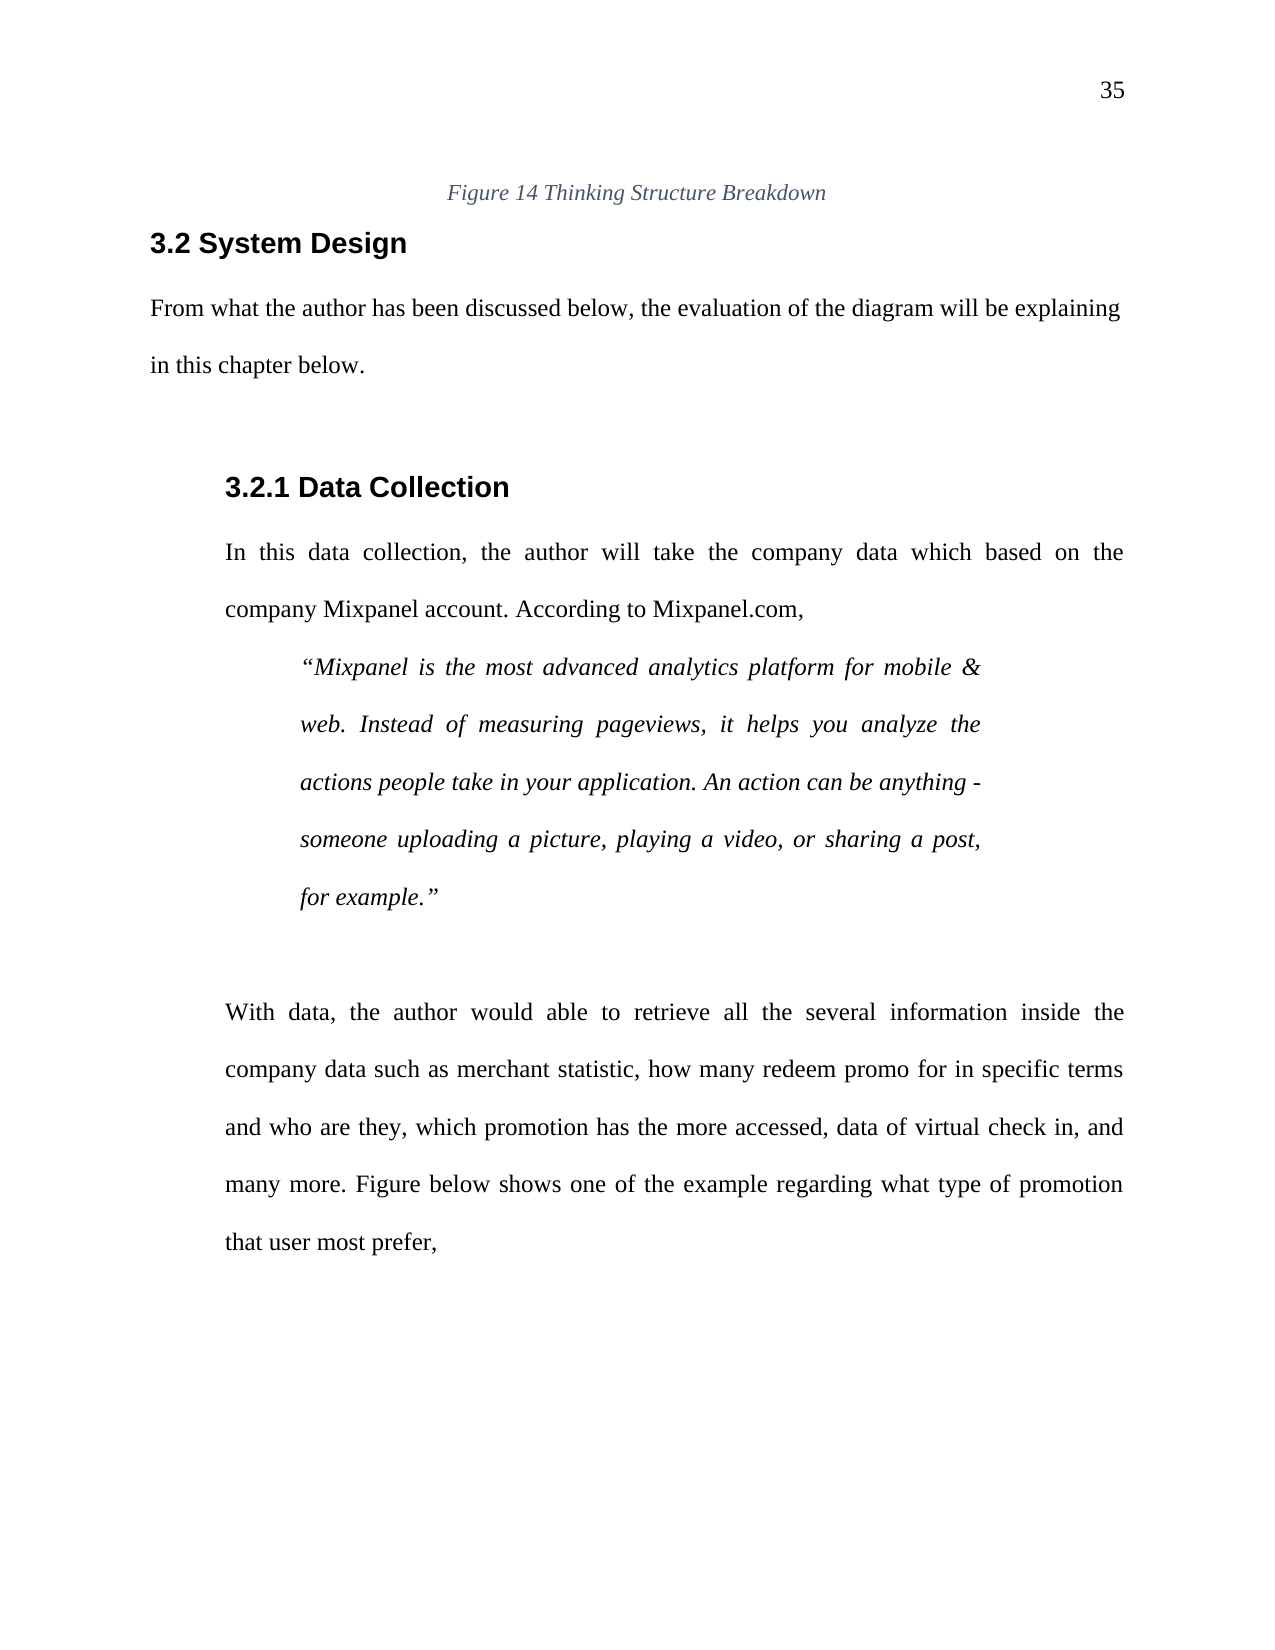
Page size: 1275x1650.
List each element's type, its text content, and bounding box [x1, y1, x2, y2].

text With data, the author would able to retrieve all the several information inside the company data such as merchant statistic, how many redeem promo for in specific terms and who are they, which promotion has the more accessed, data of virtual check in, and many more. Figure below shows one of the example regarding what type of promotion that user most prefer, [225, 997, 1125, 1256]
text Figure 14 Thinking Structure Breakdown [150, 179, 1125, 205]
text In this data collection, the author will take the company data which based on the company Mixpanel account. According to Mixpanel.com, [225, 537, 1125, 623]
subtitle 3.2 System Design [150, 226, 1125, 259]
text From what the author has been discussed below, the evaluation of the diagram will be explaining in this chapter below. [150, 293, 1125, 379]
subtitle 3.2.1 Data Collection [225, 470, 1125, 503]
text “Mixpanel is the most advanced analytics platform for mobile & web. Instead of measuring pageviews, it helps you analyze the actions people take in your application. An action can be anything - someone uploading a picture, playing a video, or sharing a post, for example.” [300, 652, 984, 911]
